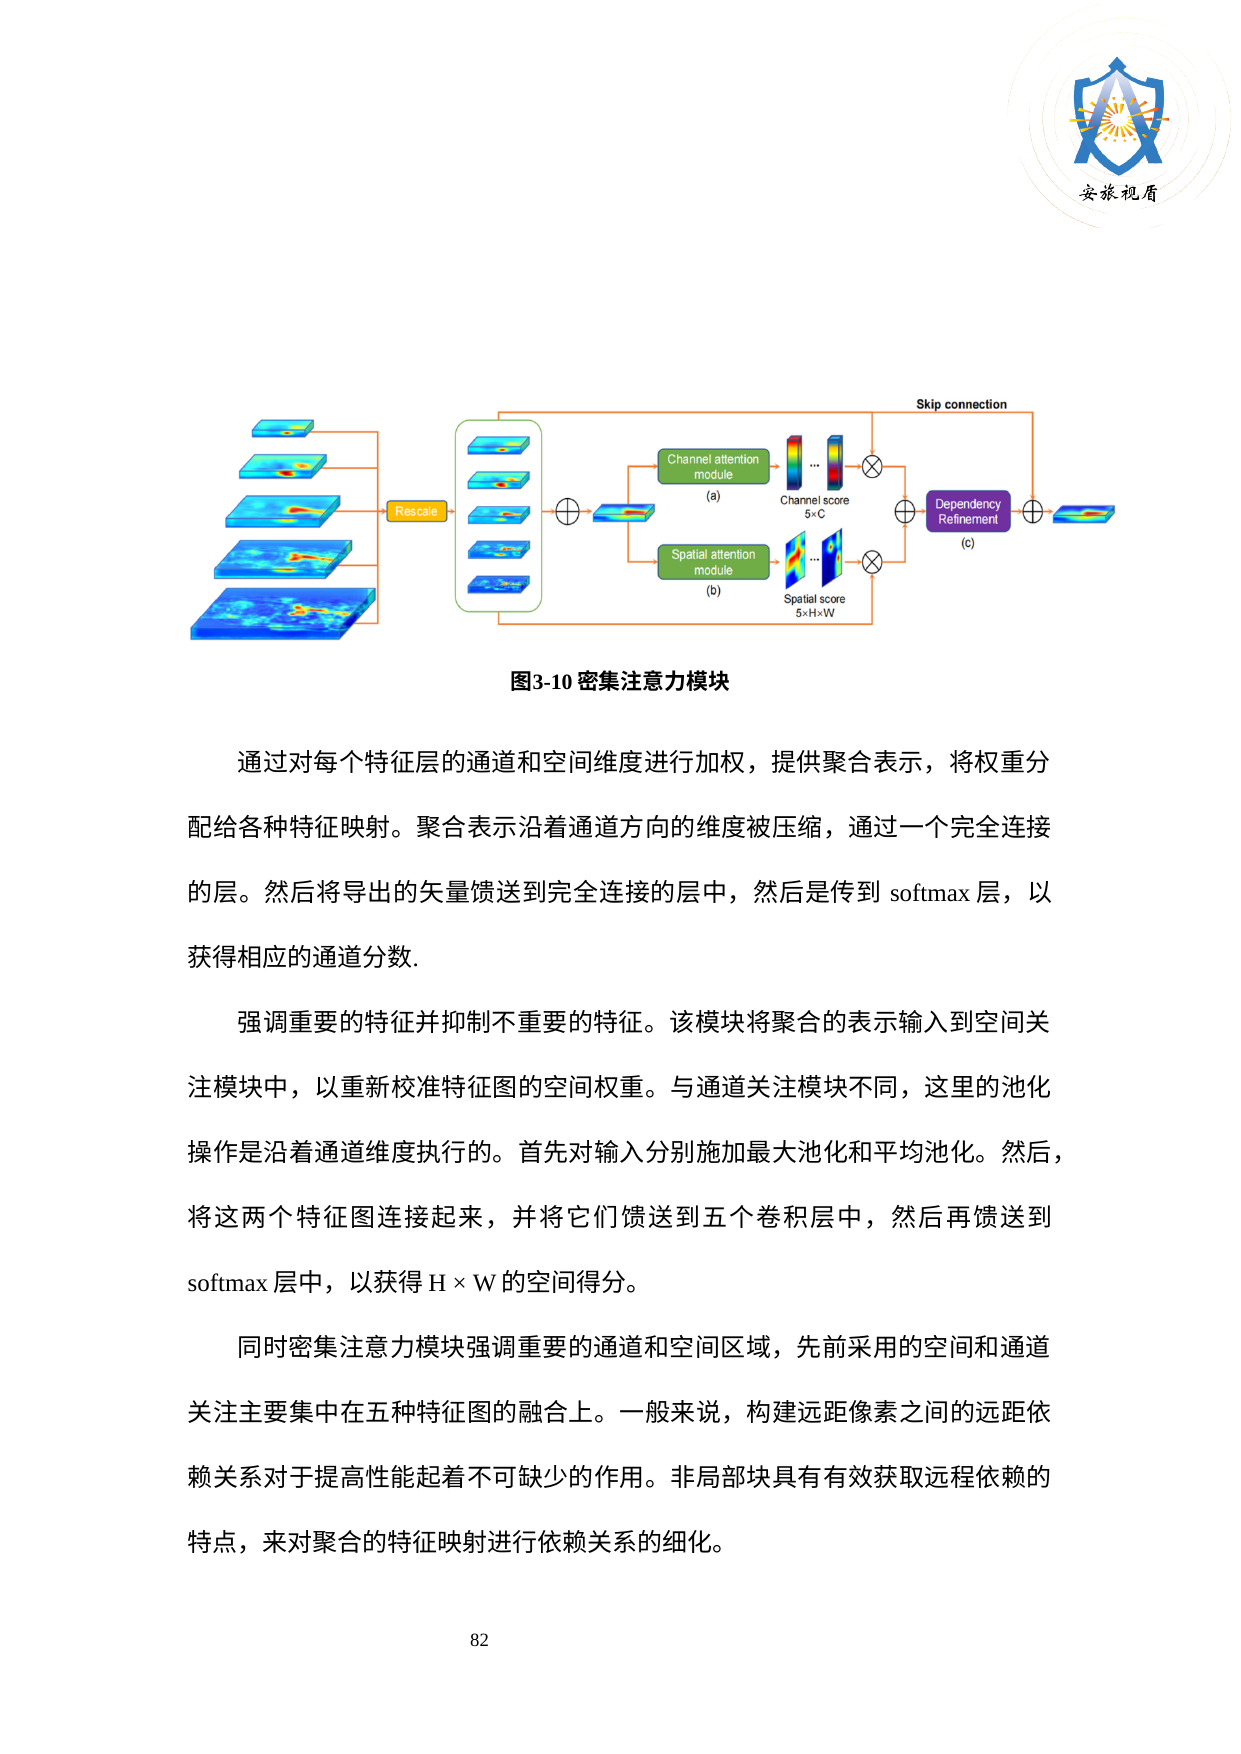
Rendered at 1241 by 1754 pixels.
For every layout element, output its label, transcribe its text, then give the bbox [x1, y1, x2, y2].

text 通过对每个特征层的通道和空间维度进行加权，提供聚合表示，将权重分配给各种特征映射。聚合表示沿着通道方向的维度被压缩，通过一个完全连接的层。然后将导出的矢量馈送到完全连接的层中，然后是传到softmax层，以获得相应的通道分数. [187, 728, 1053, 988]
text 图3-10密集注意力模块 [187, 664, 1053, 696]
text 同时密集注意力模块强调重要的通道和空间区域，先前采用的空间和通道关注主要集中在五种特征图的融合上。一般来说，构建远距像素之间的远距依赖关系对于提高性能起着不可缺少的作用。非局部块具有有效获取远程依赖的特点，来对聚合的特征映射进行依赖关系的细化。 [187, 1313, 1053, 1573]
picture [1007, 4, 1231, 228]
picture [187, 389, 1118, 645]
text 强调重要的特征并抑制不重要的特征。该模块将聚合的表示输入到空间关注模块中，以重新校准特征图的空间权重。与通道关注模块不同，这里的池化操作是沿着通道维度执行的。首先对输入分别施加最大池化和平均池化。然后，将这两个特征图连接起来，并将它们馈送到五个卷积层中，然后再馈送到softmax层中，以获得H × W的空间得分。 [187, 988, 1053, 1313]
